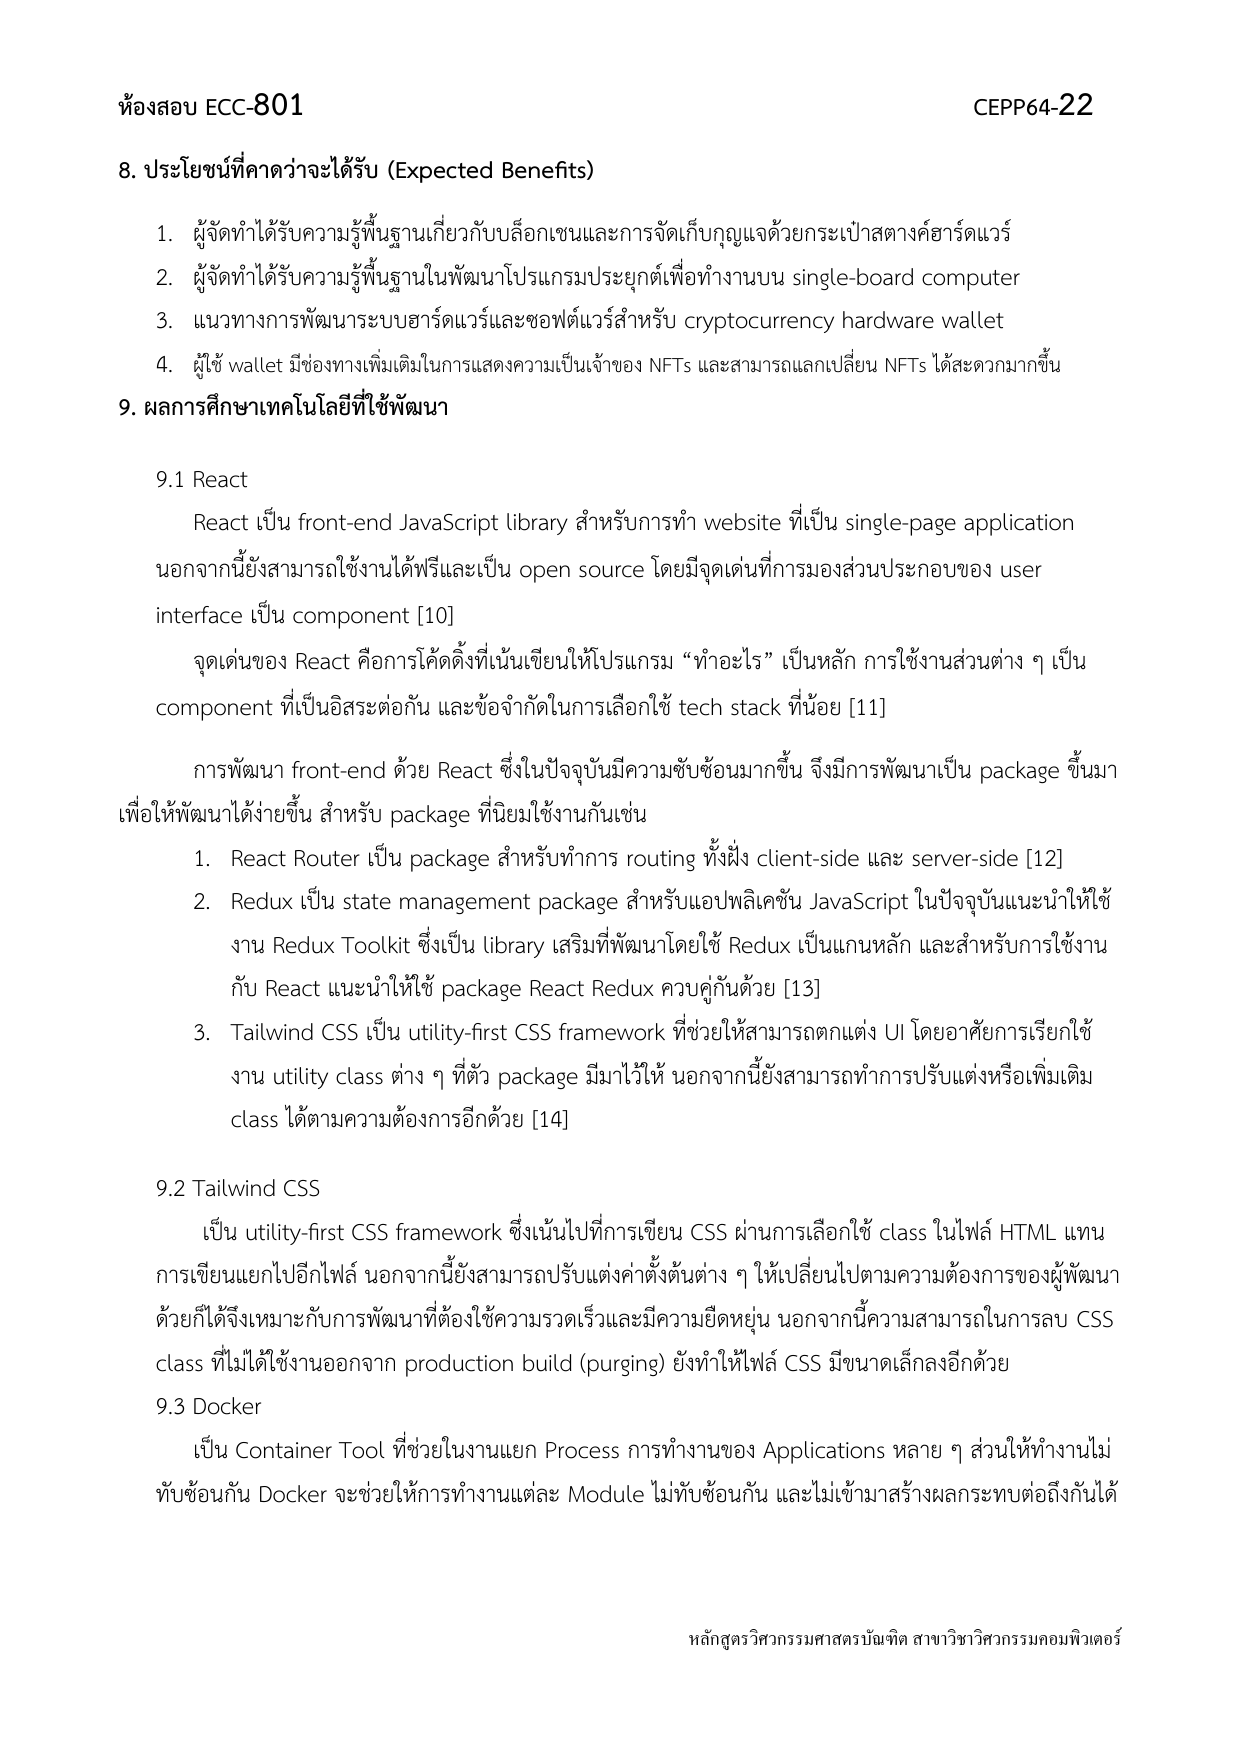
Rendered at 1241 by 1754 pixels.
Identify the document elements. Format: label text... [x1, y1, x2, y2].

list React Router เป็น package สำหรับทำการ routing ทั้งฝั่ง client-side และ server-side [12] [193, 838, 1122, 881]
list Tailwind CSS เป็น utility-first CSS framework ที่ช่วยให้สามารถตกแต่ง UI โดยอาศัยการเรียกใช้งาน utility class ต่าง ๆ ที่ตัว package มีมาไว้ให้ นอกจากนี้ยังสามารถทำการปรับแต่งหรือเพิ่มเติม class ได้ตามความต้องการอีกด้วย [14] [193, 1012, 1122, 1143]
list เป็น utility-first CSS framework ซึ่งเน้นไปที่การเขียน CSS ผ่านการเลือกใช้ class ในไฟล์ HTML แทนการเขียนแยกไปอีกไฟล์ นอกจากนี้ยังสามารถปรับแต่งค่าตั้งต้นต่าง ๆ ให้เปลี่ยนไปตามความต้องการของผู้พัฒนาด้วยก็ได้จึงเหมาะกับการพัฒนาที่ต้องใช้ความรวดเร็วและมีความยืดหยุ่น นอกจากนี้ความสามารถในการลบ CSS class ที่ไม่ได้ใช้งานออกจาก production build (purging) ยังทำให้ไฟล์ CSS มีขนาดเล็กลงอีกด้วย [156, 1212, 1122, 1386]
list ผู้ใช้ wallet มีช่องทางเพิ่มเติมในการแสดงความเป็นเจ้าของ NFTs และสามารถแลกเปลี่ยน NFTs ได้สะดวกมากขึ้น [156, 344, 1122, 387]
text ผลการศึกษาเทคโนโลยีที่ใช้พัฒนา [118, 387, 1122, 431]
text การพัฒนา front-end ด้วย React ซึ่งในปัจจุบันมีความซับซ้อนมากขึ้น จึงมีการพัฒนาเป็น package ขึ้นมาเพื่อให้พัฒนาได้ง่ายขึ้น สำหรับ package ที่นิยมใช้งานกันเช่น [118, 750, 1122, 838]
list Redux เป็น state management package สำหรับแอปพลิเคชัน JavaScript ในปัจจุบันแนะนำให้ใช้งาน Redux Toolkit ซึ่งเป็น library เสริมที่พัฒนาโดยใช้ Redux เป็นแกนหลัก และสำหรับการใช้งานกับ React แนะนำให้ใช้ package React Redux ควบคู่กันด้วย [13] [193, 881, 1122, 1012]
text React [156, 459, 1122, 502]
text Docker [156, 1386, 1122, 1430]
list ผู้จัดทำได้รับความรู้พื้นฐานในพัฒนาโปรแกรมประยุกต์เพื่อทำงานบน single-board computer [156, 257, 1122, 300]
text ประโยชน์ที่คาดว่าจะได้รับ (Expected Benefits) [118, 150, 1122, 194]
text Tailwind CSS [156, 1168, 1122, 1212]
list จุดเด่นของ React คือการโค้ดดิ้งที่เน้นเขียนให้โปรแกรม “ทำอะไร” เป็นหลัก การใช้งานส่วนต่าง ๆ เป็น component ที่เป็นอิสระต่อกัน และข้อจำกัดในการเลือกใช้ tech stack ที่น้อย [11] [156, 641, 1122, 731]
list React เป็น front-end JavaScript library สำหรับการทำ website ที่เป็น single-page application นอกจากนี้ยังสามารถใช้งานได้ฟรีและเป็น open source โดยมีจุดเด่นที่การมองส่วนประกอบของ user interface เป็น component [10] [156, 502, 1122, 638]
list ผู้จัดทำได้รับความรู้พื้นฐานเกี่ยวกับบล็อกเชนและการจัดเก็บกุญแจด้วยกระเป๋าสตางค์ฮาร์ดแวร์ [156, 213, 1122, 257]
list เป็น Container Tool ที่ช่วยในงานแยก Process การทำงานของ Applications หลาย ๆ ส่วนให้ทำงานไม่ทับซ้อนกัน Docker จะช่วยให้การทำงานแต่ละ Module ไม่ทับซ้อนกัน และไม่เข้ามาสร้างผลกระทบต่อถึงกันได้ [156, 1430, 1122, 1517]
list แนวทางการพัฒนาระบบฮาร์ดแวร์และซอฟต์แวร์สำหรับ cryptocurrency hardware wallet [156, 300, 1122, 344]
